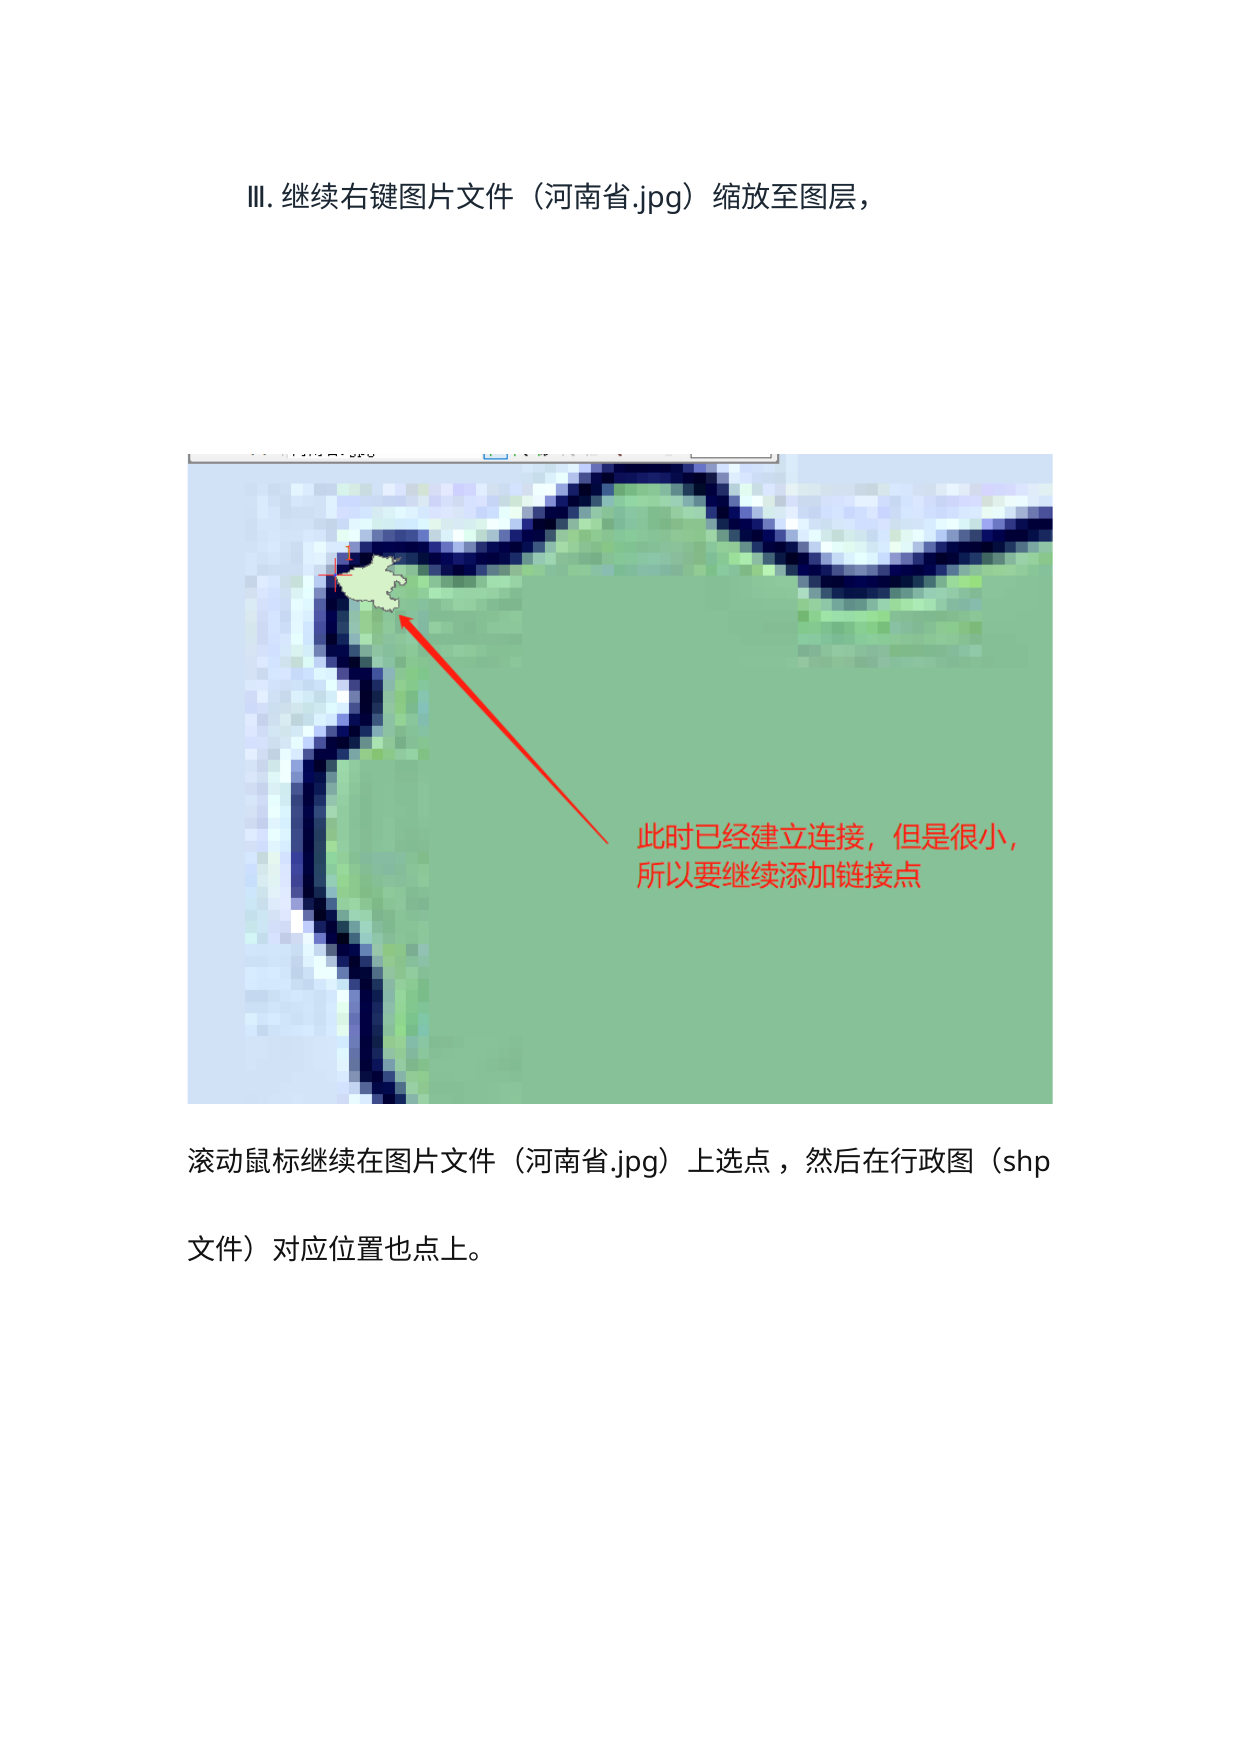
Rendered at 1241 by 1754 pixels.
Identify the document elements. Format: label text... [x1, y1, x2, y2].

picture [187, 454, 1053, 1104]
text Ⅲ. 继续右键图片文件（河南省.jpg）缩放至图层，滚动鼠标继续在图片文件（河南省.jpg）上选点 ，然后在行政图（shp文件）对应位置也点上。 [187, 1104, 1053, 1280]
text Ⅲ. 继续右键图片文件（河南省.jpg）缩放至图层，滚动鼠标继续在图片文件（河南省.jpg）上选点 ，然后在行政图（shp文件）对应位置也点上。 [187, 162, 1053, 454]
